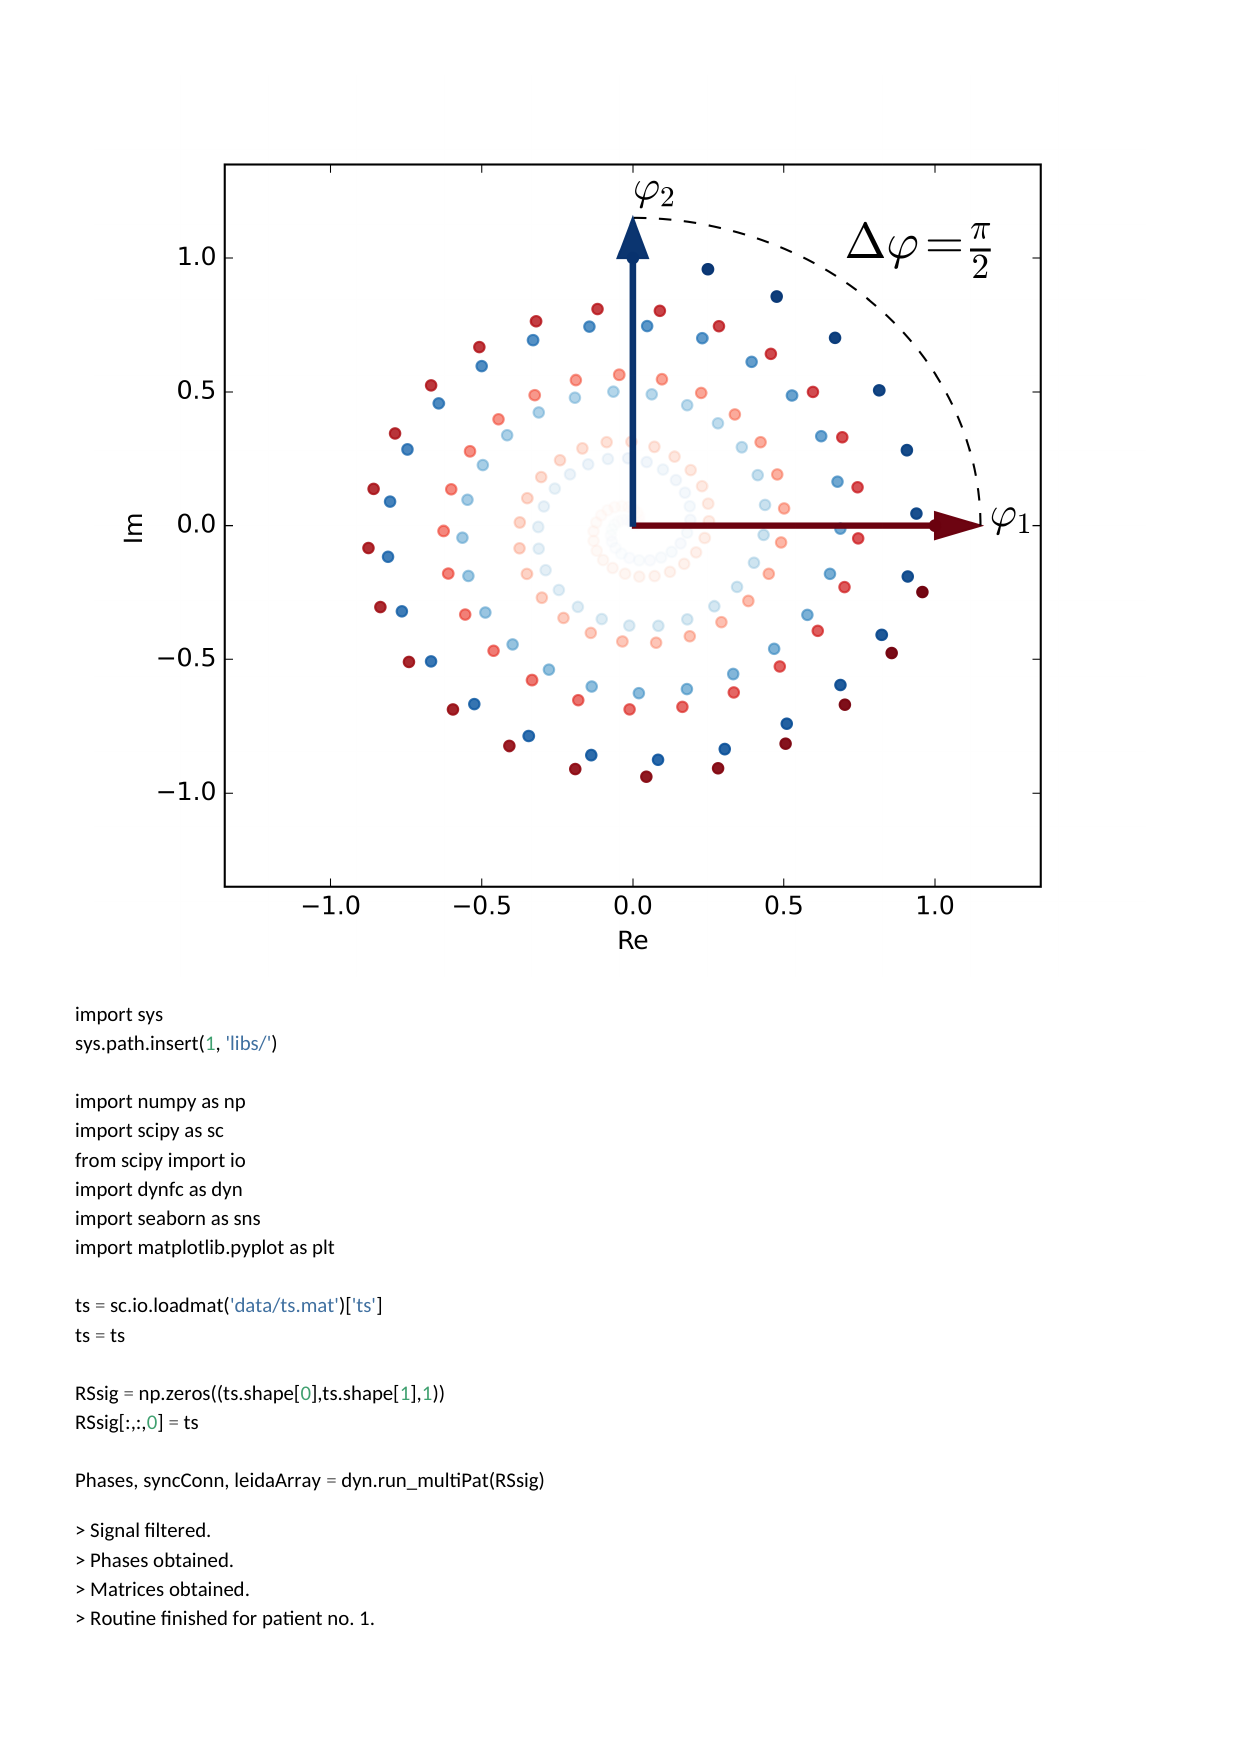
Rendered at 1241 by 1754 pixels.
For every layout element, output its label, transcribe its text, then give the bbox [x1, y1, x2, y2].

text > Signal filtered. > Phases obtained. > Matrices obtained. > Routine finished for patient no. 1. [75, 1518, 1165, 1631]
picture [93, 75, 1146, 977]
text import sys sys.path.insert(1, 'libs/') import numpy as np import scipy as sc from scipy import io import dynfc as dyn import seaborn as sns import matplotlib.pyplot as plt ts = sc.io.loadmat('data/ts.mat')['ts'] ts = ts RSsig = np.zeros((ts.shape[0],ts.shape[1],1)) RSsig[:,:,0] = ts Phases, syncConn, leidaArray = dyn.run_multiPat(RSsig) [75, 1001, 1165, 1493]
